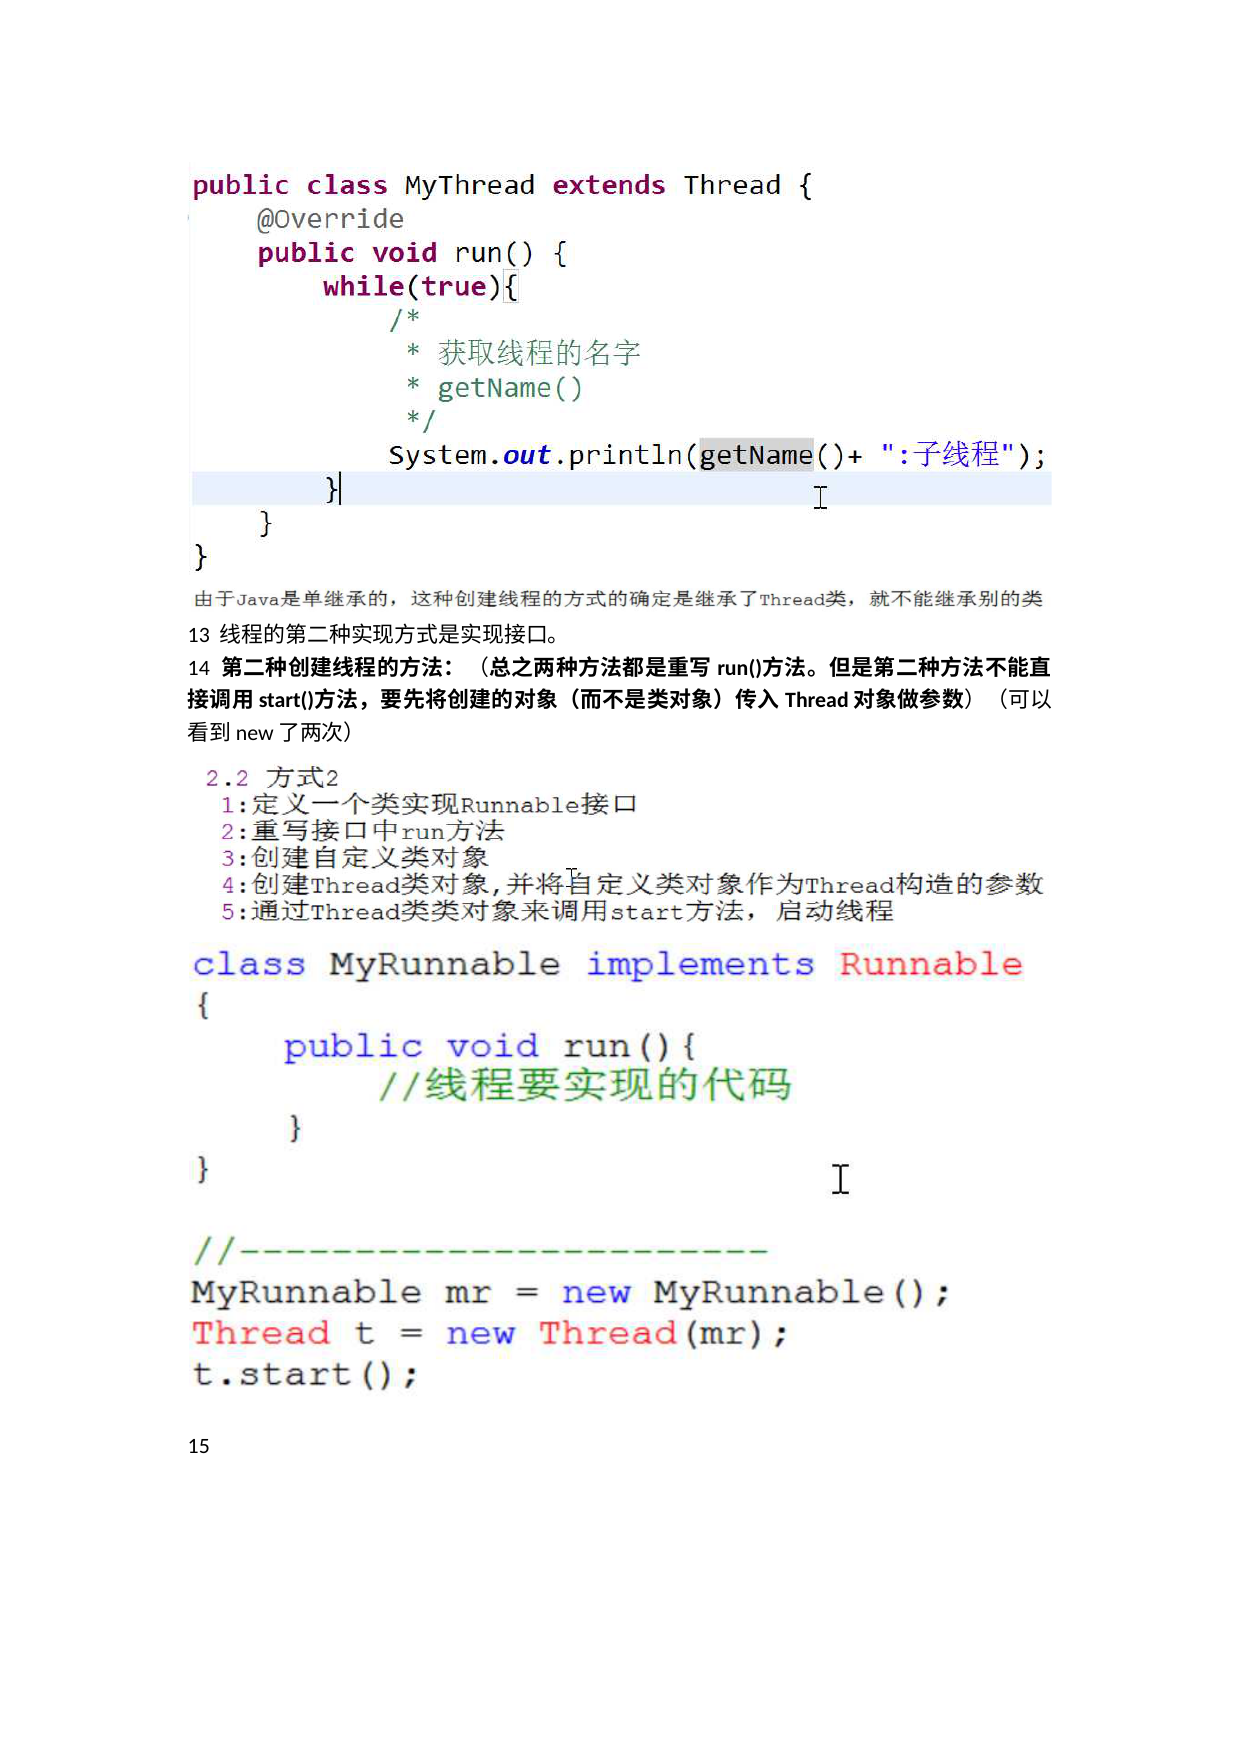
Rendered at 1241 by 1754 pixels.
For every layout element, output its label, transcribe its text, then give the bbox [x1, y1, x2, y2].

picture [187, 747, 1052, 931]
picture [187, 162, 1052, 575]
text 15 [187, 1429, 1053, 1462]
picture [187, 942, 1053, 1402]
text 13 线程的第二种实现方式是实现接口。 [187, 617, 1053, 649]
text 14 第二种创建线程的方法：（总之两种方法都是重写run()方法。但是第二种方法不能直接调用start()方法，要先将创建的对象（而不是类对象）传入Thread对象做参数）（可以看到new了两次） [187, 649, 1053, 747]
picture [187, 584, 1051, 616]
